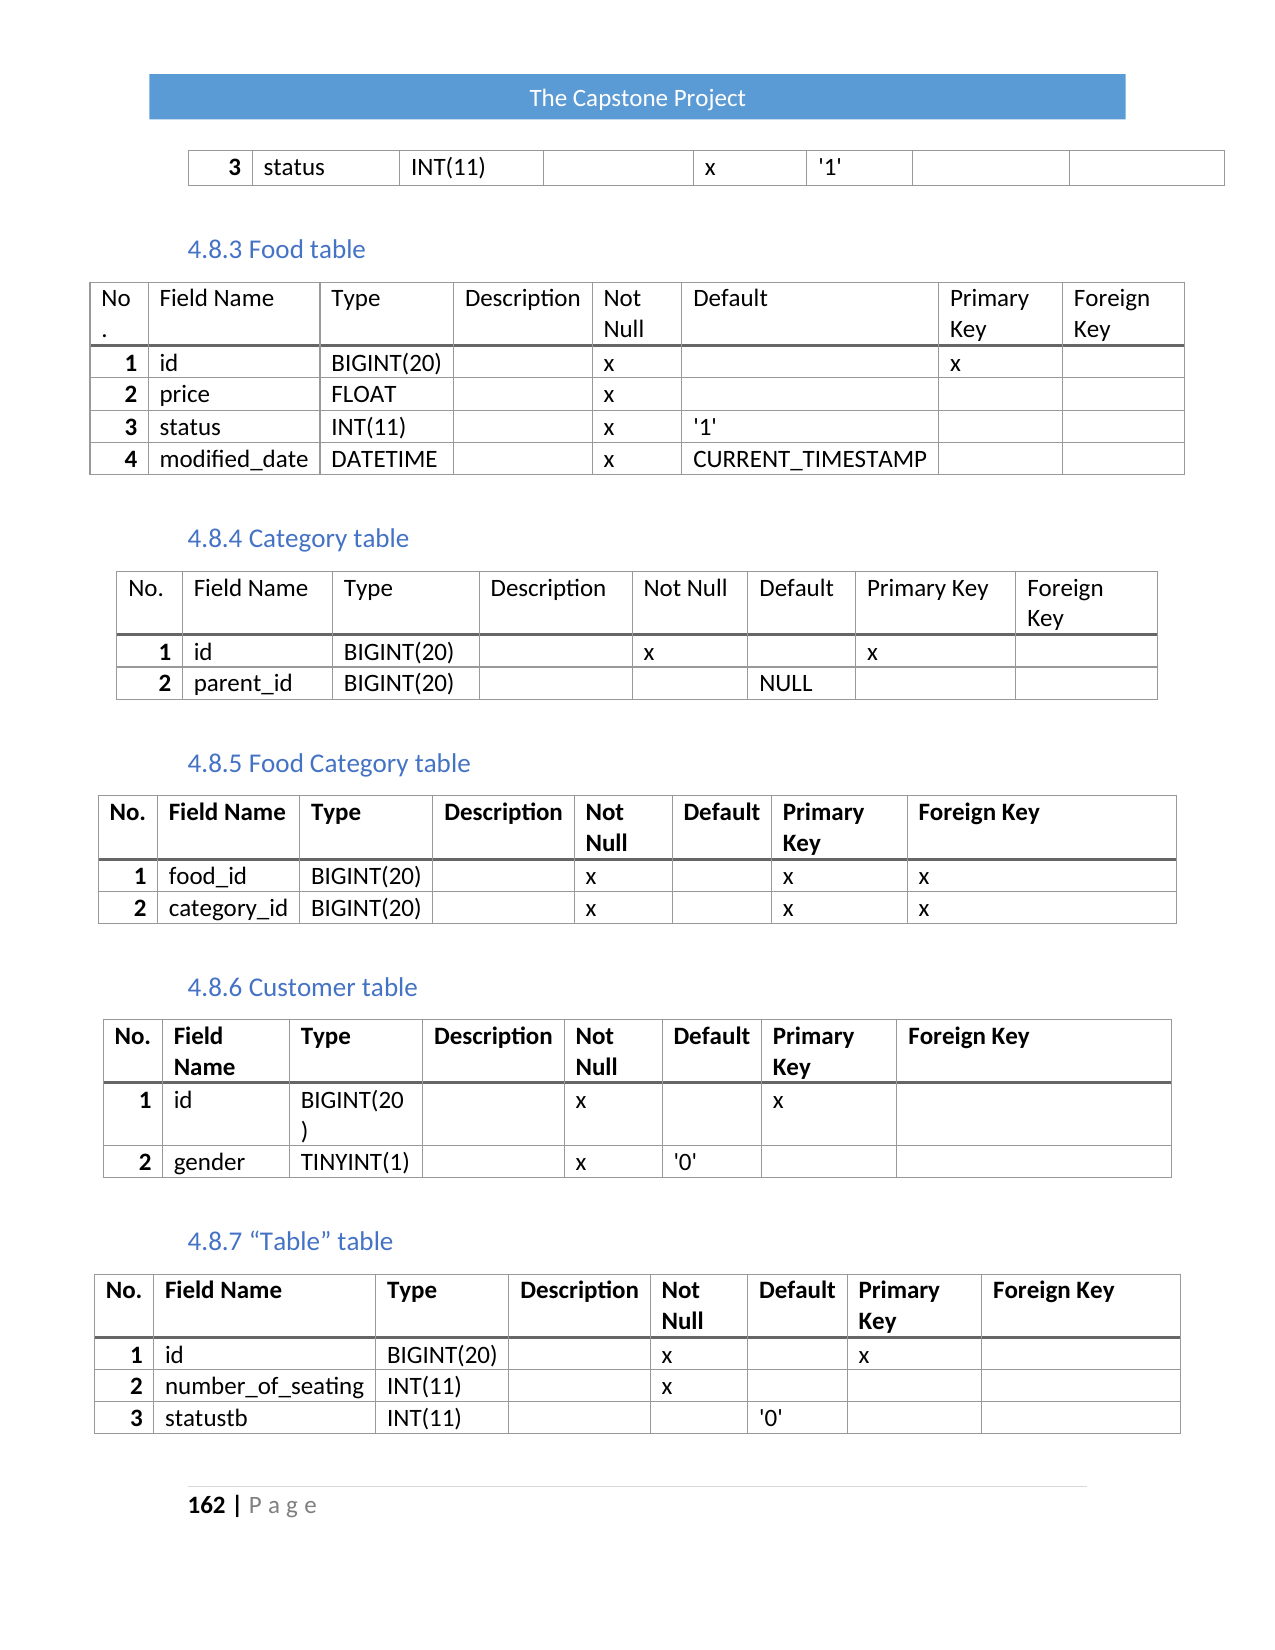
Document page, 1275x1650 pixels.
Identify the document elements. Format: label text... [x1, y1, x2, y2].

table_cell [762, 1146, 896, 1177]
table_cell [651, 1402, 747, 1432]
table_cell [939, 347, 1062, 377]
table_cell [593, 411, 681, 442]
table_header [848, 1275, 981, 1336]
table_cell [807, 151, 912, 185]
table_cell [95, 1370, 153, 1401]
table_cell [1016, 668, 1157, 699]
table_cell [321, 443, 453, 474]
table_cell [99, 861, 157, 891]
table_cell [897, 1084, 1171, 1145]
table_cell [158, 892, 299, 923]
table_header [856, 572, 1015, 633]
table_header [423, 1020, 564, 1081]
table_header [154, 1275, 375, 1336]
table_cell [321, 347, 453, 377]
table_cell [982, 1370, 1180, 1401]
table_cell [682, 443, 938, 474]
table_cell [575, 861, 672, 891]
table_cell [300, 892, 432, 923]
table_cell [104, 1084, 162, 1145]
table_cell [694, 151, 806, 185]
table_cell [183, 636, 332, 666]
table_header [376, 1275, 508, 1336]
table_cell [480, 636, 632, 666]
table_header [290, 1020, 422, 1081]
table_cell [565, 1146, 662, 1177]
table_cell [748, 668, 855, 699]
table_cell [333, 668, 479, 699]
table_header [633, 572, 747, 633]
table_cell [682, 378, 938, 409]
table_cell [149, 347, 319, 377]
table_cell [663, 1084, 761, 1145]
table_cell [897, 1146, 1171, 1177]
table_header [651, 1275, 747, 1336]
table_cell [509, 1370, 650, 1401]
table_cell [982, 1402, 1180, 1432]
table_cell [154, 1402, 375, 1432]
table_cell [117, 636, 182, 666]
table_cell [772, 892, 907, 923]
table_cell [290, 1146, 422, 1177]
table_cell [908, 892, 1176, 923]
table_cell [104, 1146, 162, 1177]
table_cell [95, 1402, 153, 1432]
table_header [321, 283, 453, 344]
subtitle Food table [187, 232, 1087, 265]
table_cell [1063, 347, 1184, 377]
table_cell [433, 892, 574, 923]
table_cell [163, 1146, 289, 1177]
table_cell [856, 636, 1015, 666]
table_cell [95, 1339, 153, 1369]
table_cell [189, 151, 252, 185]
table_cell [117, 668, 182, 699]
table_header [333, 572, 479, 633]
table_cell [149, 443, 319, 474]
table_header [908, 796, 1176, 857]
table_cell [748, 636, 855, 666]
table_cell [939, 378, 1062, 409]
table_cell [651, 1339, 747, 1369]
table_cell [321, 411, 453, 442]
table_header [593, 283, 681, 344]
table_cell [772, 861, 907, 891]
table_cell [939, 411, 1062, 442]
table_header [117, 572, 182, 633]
subtitle Food Category table [187, 746, 1087, 779]
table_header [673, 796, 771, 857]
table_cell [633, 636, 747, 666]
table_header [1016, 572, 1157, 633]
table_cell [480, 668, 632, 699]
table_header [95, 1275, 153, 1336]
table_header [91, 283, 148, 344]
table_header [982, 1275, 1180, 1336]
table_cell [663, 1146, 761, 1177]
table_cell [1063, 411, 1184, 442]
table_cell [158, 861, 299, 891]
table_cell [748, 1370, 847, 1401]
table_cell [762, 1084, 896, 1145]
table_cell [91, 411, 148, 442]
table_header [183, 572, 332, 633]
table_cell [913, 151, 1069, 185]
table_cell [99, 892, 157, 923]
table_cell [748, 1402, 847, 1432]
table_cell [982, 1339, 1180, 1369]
subtitle Category table [187, 521, 1087, 554]
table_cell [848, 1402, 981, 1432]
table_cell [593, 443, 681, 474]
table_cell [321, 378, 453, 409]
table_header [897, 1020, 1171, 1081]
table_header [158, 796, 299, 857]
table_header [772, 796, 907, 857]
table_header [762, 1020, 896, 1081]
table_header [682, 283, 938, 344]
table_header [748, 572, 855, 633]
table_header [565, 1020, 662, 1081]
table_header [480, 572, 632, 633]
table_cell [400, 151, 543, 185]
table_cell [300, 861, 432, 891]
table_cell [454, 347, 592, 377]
subtitle Customer table [187, 970, 1087, 1003]
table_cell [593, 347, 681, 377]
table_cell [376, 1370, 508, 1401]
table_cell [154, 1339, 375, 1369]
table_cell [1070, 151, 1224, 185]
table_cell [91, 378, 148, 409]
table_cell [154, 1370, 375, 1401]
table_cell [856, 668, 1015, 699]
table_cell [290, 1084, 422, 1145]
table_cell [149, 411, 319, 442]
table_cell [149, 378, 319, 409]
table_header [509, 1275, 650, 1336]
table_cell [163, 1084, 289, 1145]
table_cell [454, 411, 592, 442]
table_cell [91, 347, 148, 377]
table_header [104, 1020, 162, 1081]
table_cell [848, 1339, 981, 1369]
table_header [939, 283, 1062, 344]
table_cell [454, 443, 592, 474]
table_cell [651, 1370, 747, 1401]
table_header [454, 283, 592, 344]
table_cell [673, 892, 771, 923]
subtitle “Table” table [187, 1224, 1087, 1257]
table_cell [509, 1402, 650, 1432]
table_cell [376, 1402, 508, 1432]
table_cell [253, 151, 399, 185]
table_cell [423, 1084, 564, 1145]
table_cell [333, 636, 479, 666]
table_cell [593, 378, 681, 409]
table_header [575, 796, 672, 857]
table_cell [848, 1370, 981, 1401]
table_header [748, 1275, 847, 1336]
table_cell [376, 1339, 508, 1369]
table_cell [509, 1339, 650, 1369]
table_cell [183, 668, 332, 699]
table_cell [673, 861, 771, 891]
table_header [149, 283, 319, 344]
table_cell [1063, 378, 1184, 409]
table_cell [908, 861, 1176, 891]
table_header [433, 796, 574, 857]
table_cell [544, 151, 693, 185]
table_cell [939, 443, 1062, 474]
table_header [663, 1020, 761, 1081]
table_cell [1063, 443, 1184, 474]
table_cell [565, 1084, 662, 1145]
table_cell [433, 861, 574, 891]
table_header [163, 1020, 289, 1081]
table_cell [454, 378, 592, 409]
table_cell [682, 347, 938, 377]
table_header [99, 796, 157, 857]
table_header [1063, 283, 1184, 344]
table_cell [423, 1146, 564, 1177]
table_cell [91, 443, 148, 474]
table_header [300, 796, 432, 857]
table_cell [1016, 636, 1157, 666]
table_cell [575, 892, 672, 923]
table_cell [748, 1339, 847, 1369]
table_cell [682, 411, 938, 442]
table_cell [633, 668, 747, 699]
